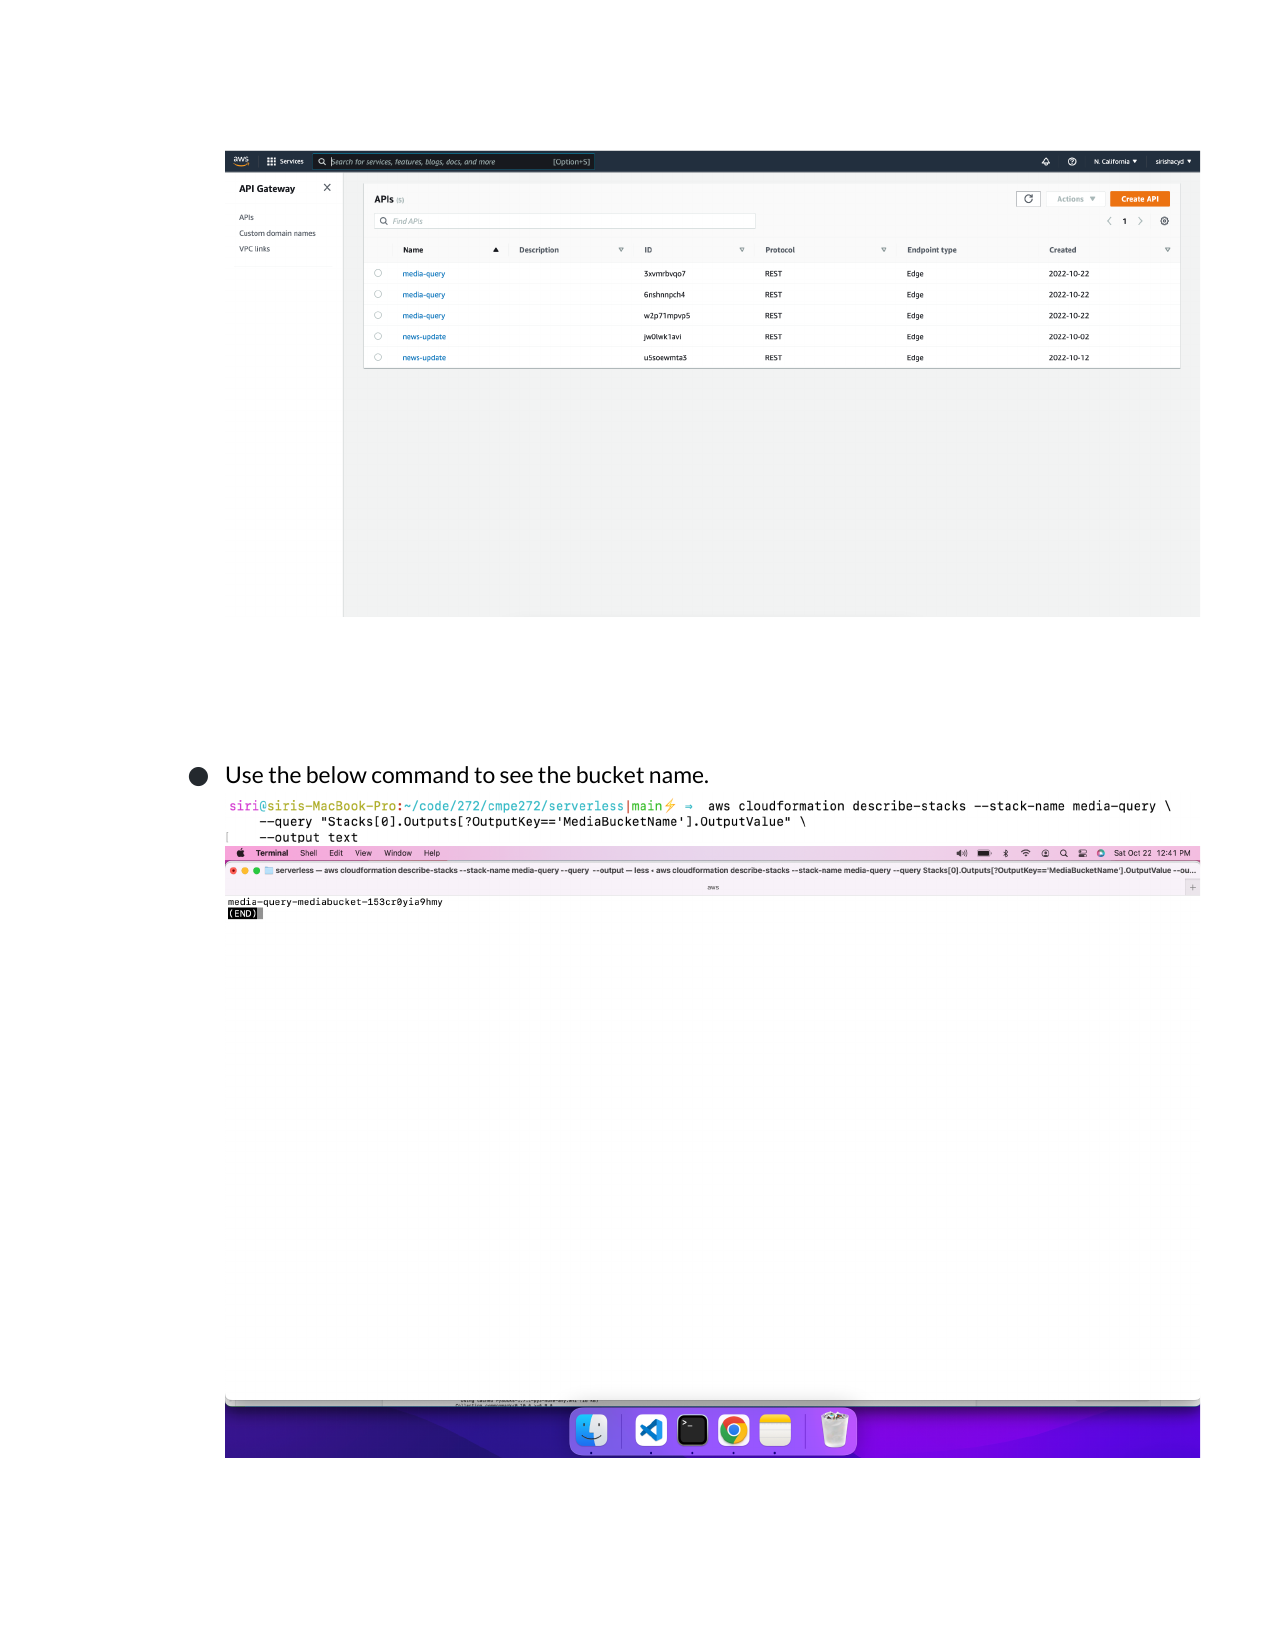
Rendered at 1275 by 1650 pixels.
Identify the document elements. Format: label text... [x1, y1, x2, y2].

list Use the below command to see the bucket name. [187, 758, 1125, 788]
picture [225, 846, 1200, 1458]
picture [225, 792, 1200, 843]
picture [225, 150, 1200, 617]
